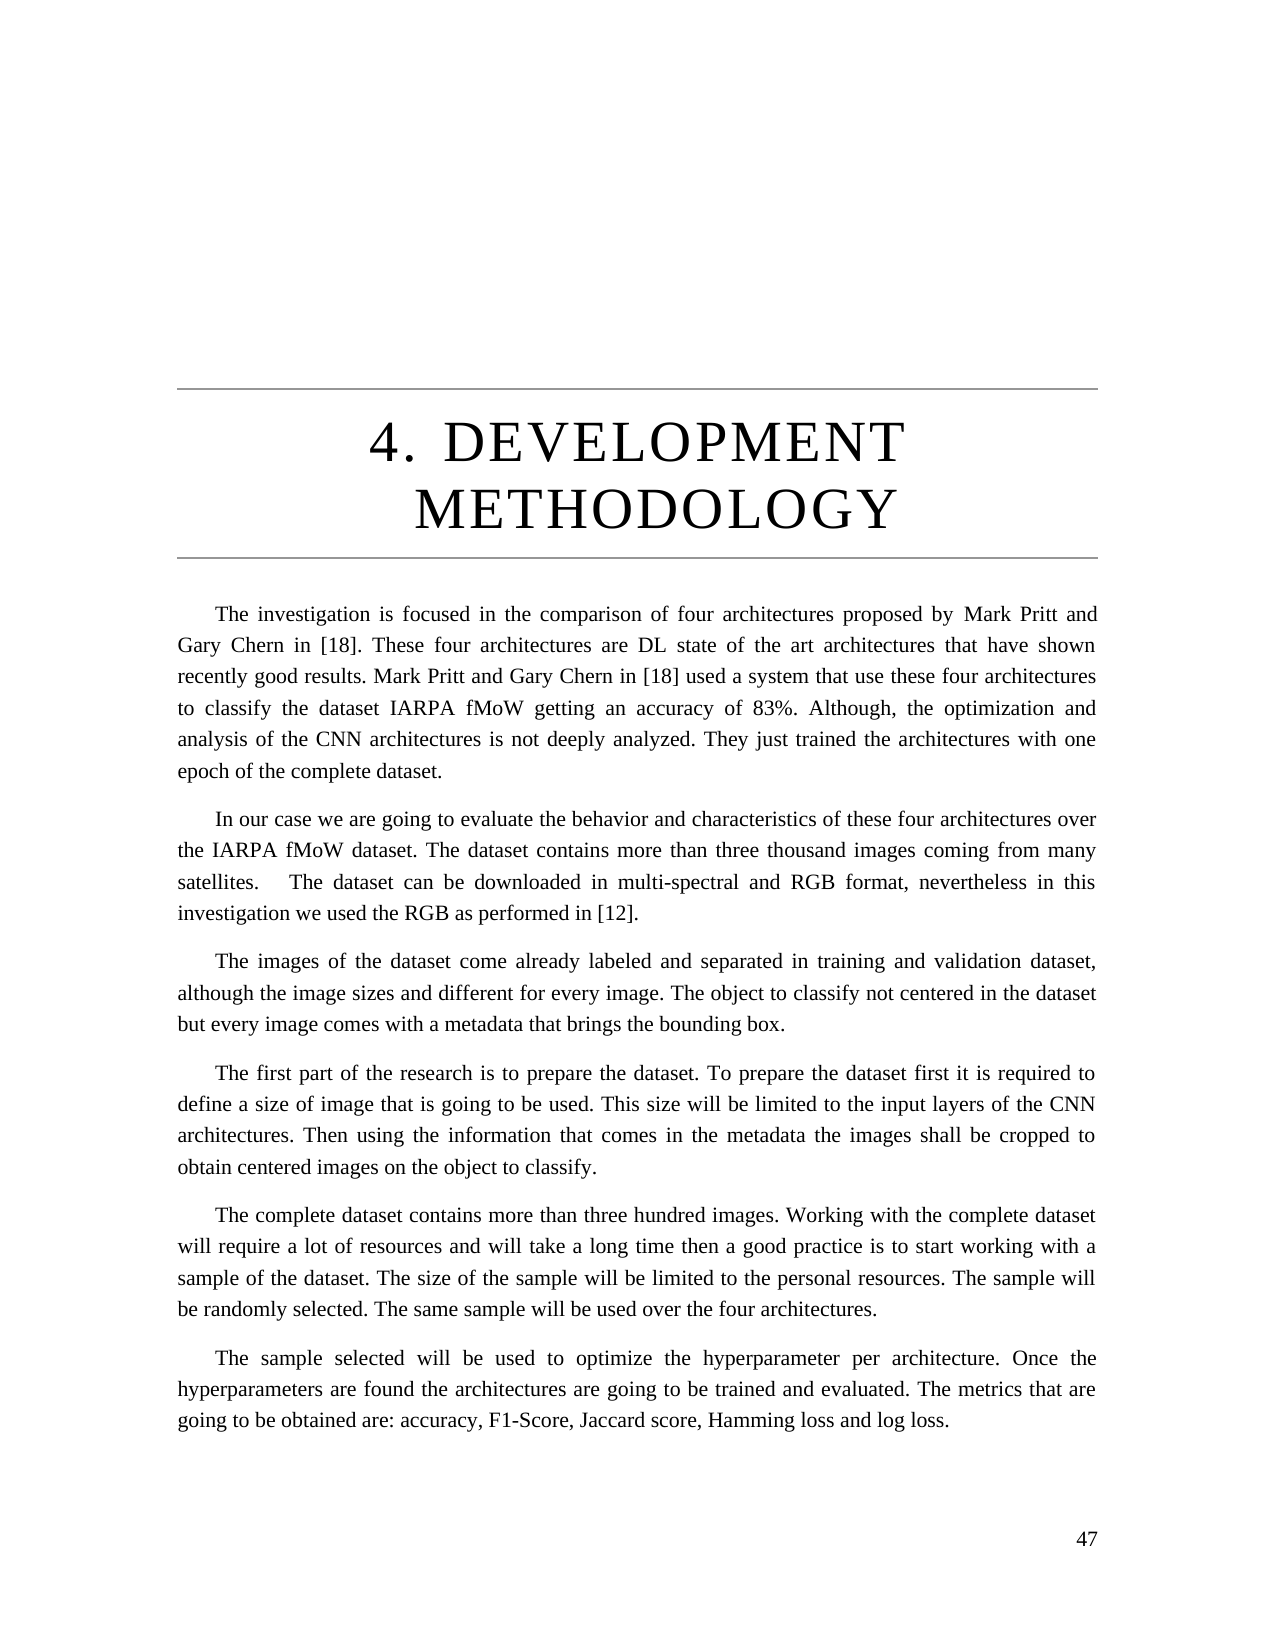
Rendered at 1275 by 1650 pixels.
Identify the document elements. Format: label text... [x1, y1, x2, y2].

text The complete dataset contains more than three hundred images. Working with the complete dataset will require a lot of resources and will take a long time then a good practice is to start working with a sample of the dataset. The size of the sample will be limited to the personal resources. The sample will be randomly selected. The same sample will be used over the four architectures. [177, 1202, 1098, 1322]
text The investigation is focused in the comparison of four architectures proposed by Mark Pritt and Gary Chern in [18]. These four architectures are DL state of the art architectures that have shown recently good results. Mark Pritt and Gary Chern in [18] used a system that use these four architectures to classify the dataset IARPA fMoW getting an accuracy of 83%. Although, the optimization and analysis of the CNN architectures is not deeply analyzed. They just trained the architectures with one epoch of the complete dataset. [177, 601, 1098, 783]
text The images of the dataset come already labeled and separated in training and validation dataset, although the image sizes and different for every image. The object to classify not centered in the dataset but every image comes with a metadata that brings the bounding box. [177, 948, 1098, 1037]
text In our case we are going to evaluate the behavior and characteristics of these four architectures over the IARPA fMoW dataset. The dataset contains more than three thousand images coming from many satellites. The dataset can be downloaded in multi-spectral and RGB format, nevertheless in this investigation we used the RGB as performed in [12]. [177, 806, 1098, 926]
text The sample selected will be used to optimize the hyperparameter per architecture. Once the hyperparameters are found the architectures are going to be trained and evaluated. The metrics that are going to be obtained are: accuracy, F1-Score, Jaccard score, Hamming loss and log loss. [177, 1344, 1098, 1433]
text The first part of the research is to prepare the dataset. To prepare the dataset first it is required to define a size of image that is going to be used. This size will be limited to the input layers of the CNN architectures. Then using the information that comes in the metadata the images shall be cropped to obtain centered images on the object to classify. [177, 1059, 1098, 1179]
subtitle DEVELOPMENT METHODOLOGY [177, 390, 1098, 557]
